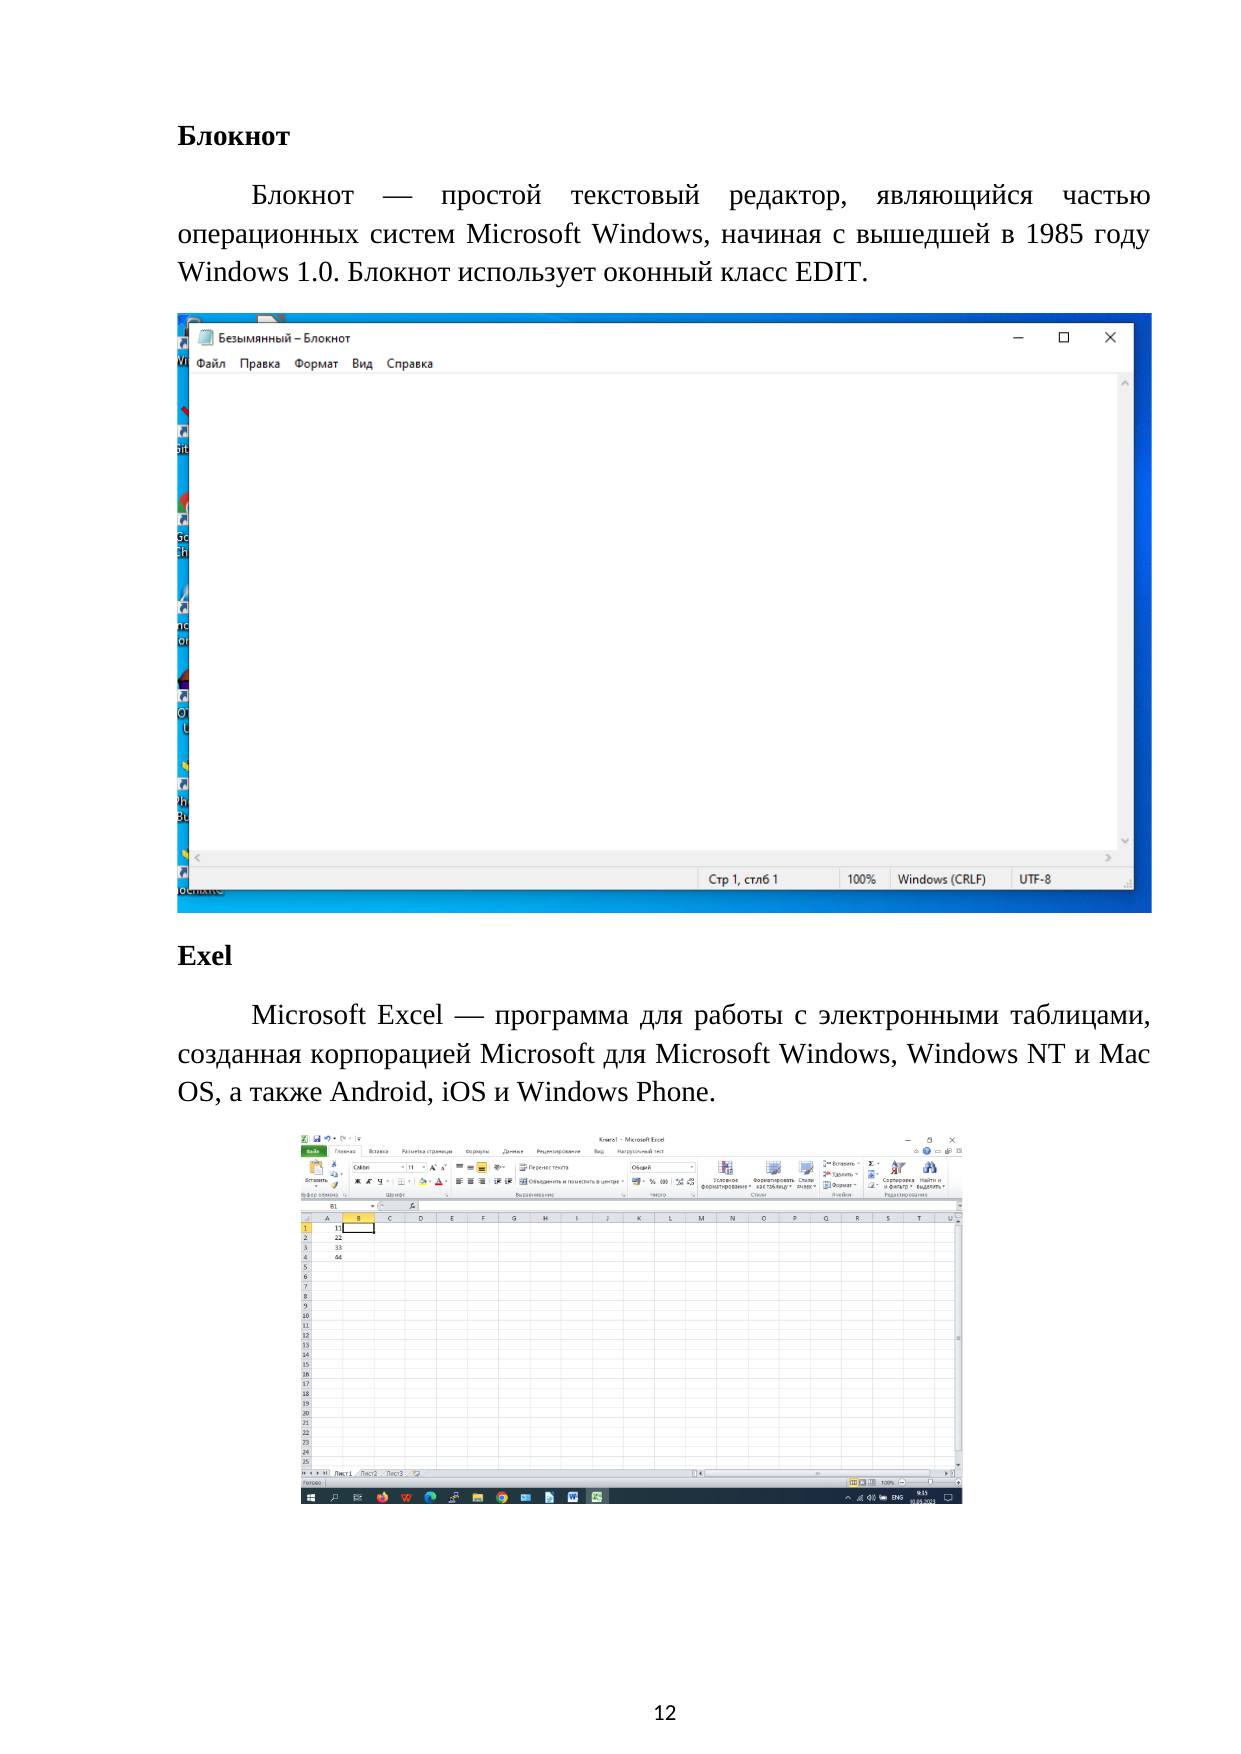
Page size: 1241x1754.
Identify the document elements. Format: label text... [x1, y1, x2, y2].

picture [177, 313, 1152, 913]
text Блокнот — простой текстовый редактор, являющийся частью операционных систем Microsoft Windows, начиная с вышедшей в 1985 году Windows 1.0. Блокнот использует оконный класс EDIT. [177, 177, 1152, 288]
picture [299, 1133, 962, 1502]
text Блокнот [177, 118, 1152, 152]
text Exel [177, 938, 1152, 972]
text Microsoft Excel — программа для работы с электронными таблицами, созданная корпорацией Microsoft для Microsoft Windows, Windows NT и Mac OS, а также Android, iOS и Windows Phone. [177, 997, 1152, 1108]
